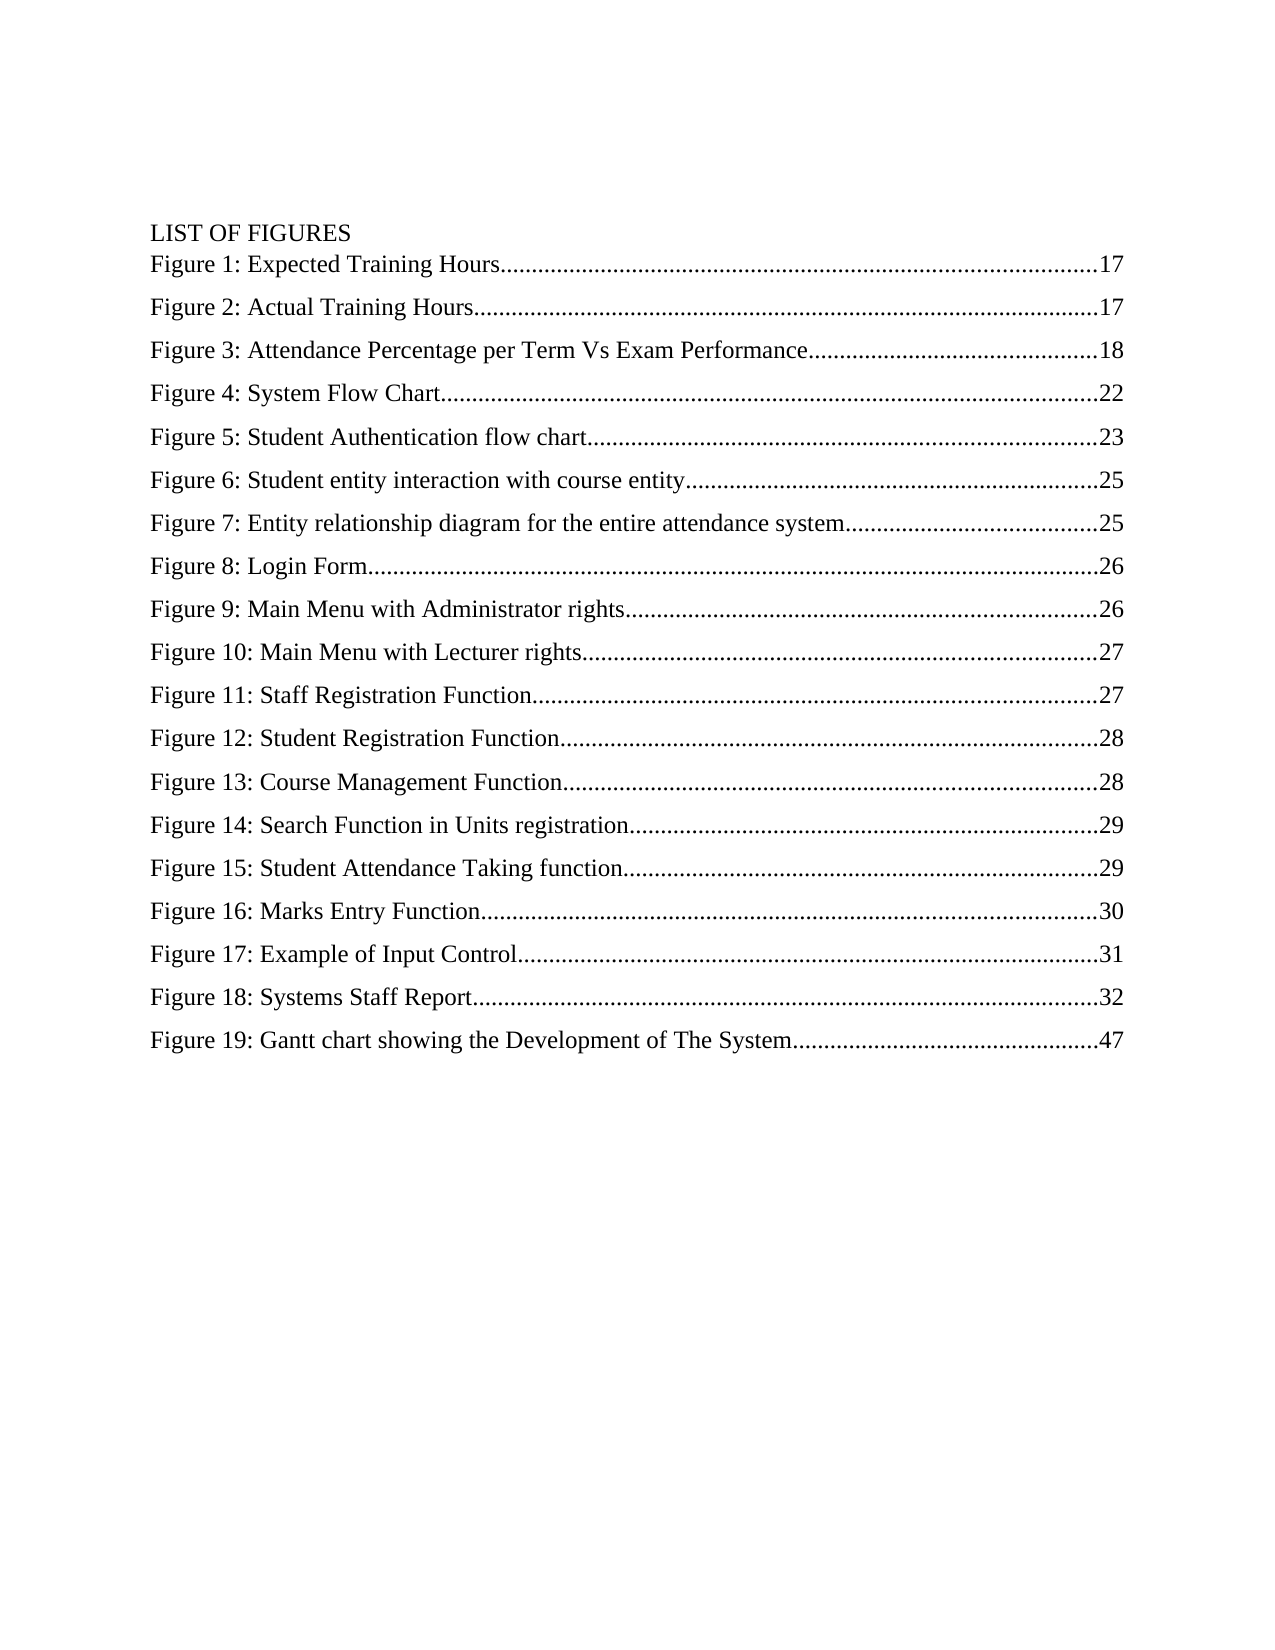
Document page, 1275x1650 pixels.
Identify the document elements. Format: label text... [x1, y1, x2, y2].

text Figure 3: Attendance Percentage per Term Vs Exam Performance 18 [150, 335, 1125, 364]
text Figure 14: Search Function in Units registration 29 [150, 810, 1125, 838]
text Figure 12: Student Registration Function 28 [150, 723, 1125, 752]
text Figure 19: Gantt chart showing the Development of The System 47 [150, 1025, 1125, 1054]
text Figure 5: Student Authentication flow chart 23 [150, 422, 1125, 450]
text Figure 17: Example of Input Control 31 [150, 939, 1125, 968]
text Figure 13: Course Management Function 28 [150, 767, 1125, 795]
text Figure 11: Staff Registration Function 27 [150, 680, 1125, 709]
subtitle LIST OF FIGURES [150, 218, 1125, 247]
text Figure 4: System Flow Chart 22 [150, 378, 1125, 407]
text Figure 2: Actual Training Hours 17 [150, 292, 1125, 321]
text Figure 9: Main Menu with Administrator rights 26 [150, 594, 1125, 623]
text Figure 7: Entity relationship diagram for the entire attendance system 25 [150, 508, 1125, 537]
text Figure 10: Main Menu with Lecturer rights 27 [150, 637, 1125, 666]
text Figure 18: Systems Staff Report 32 [150, 982, 1125, 1011]
text Figure 15: Student Attendance Taking function 29 [150, 853, 1125, 882]
text Figure 16: Marks Entry Function 30 [150, 896, 1125, 925]
text Figure 8: Login Form 26 [150, 551, 1125, 580]
text Figure 6: Student entity interaction with course entity 25 [150, 465, 1125, 493]
text Figure 1: Expected Training Hours 17 [150, 249, 1125, 278]
